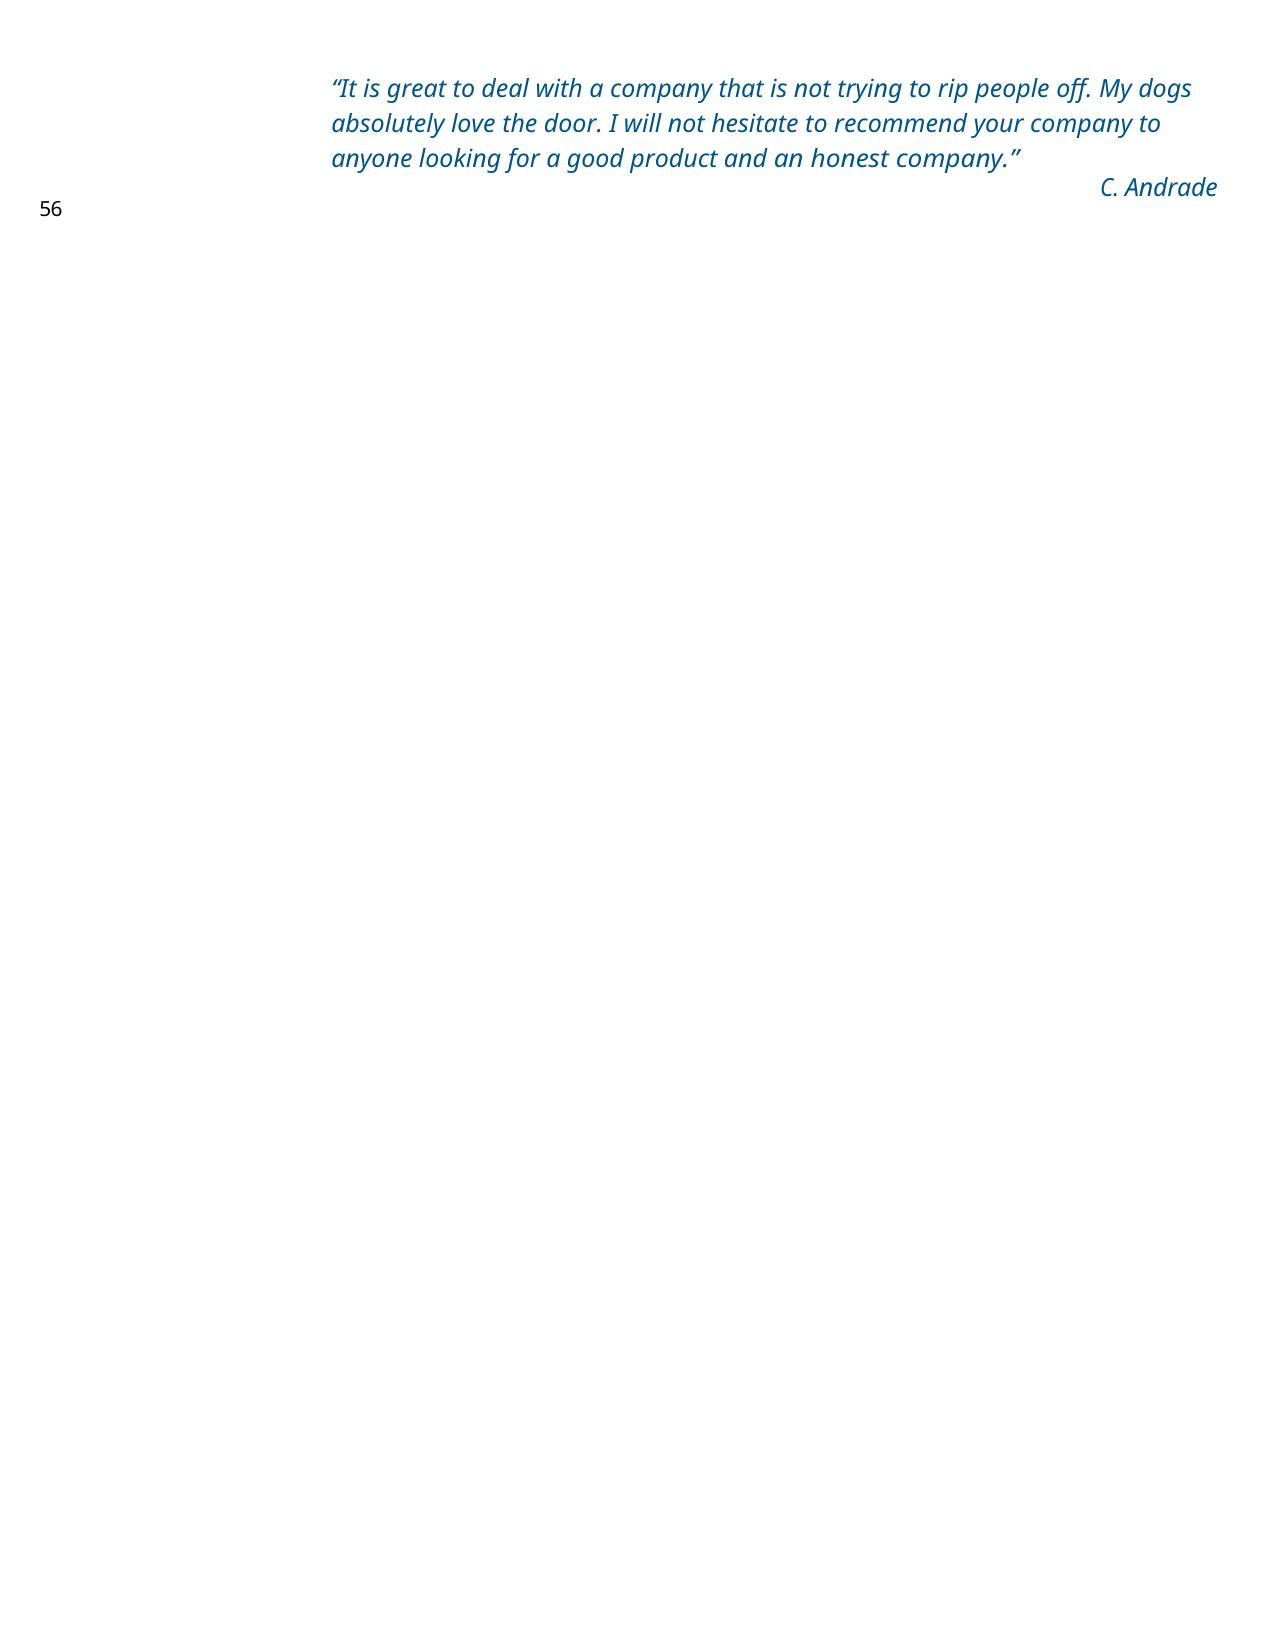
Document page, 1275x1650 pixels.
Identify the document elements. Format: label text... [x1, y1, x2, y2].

text 56 [39, 201, 1275, 221]
text C. Andrade [0, 176, 1218, 201]
text “It is great to deal with a company that is not trying to rip people off. My dogs absolutely love the door. I will not hesitate to recommend your company to anyone looking for a good product and an honest company.” [331, 71, 1211, 175]
